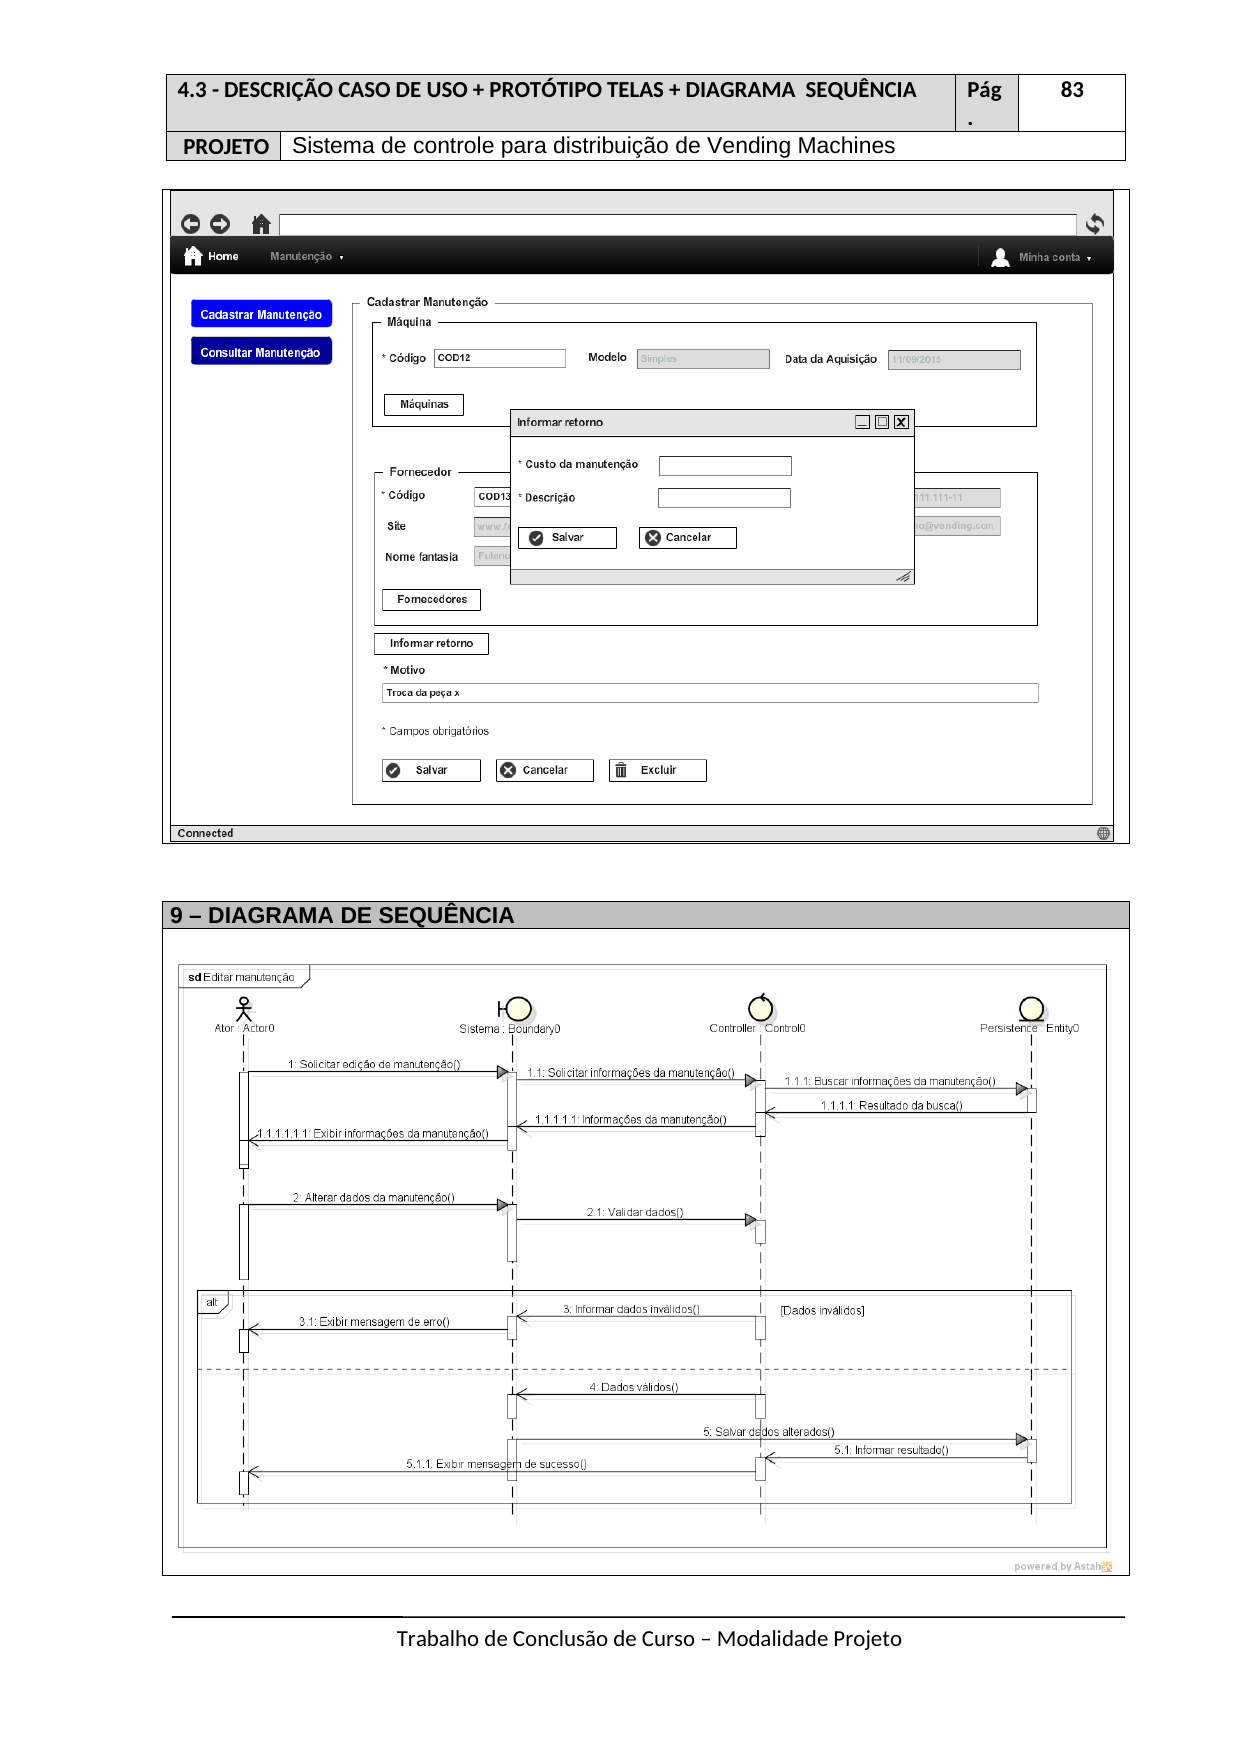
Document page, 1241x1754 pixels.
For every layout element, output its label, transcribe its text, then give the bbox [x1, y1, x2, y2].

picture [169, 190, 1115, 843]
table_cell [163, 190, 169, 843]
table_header 9 – DIAGRAMA DE SEQUÊNCIA [163, 902, 1129, 928]
table_cell [1115, 190, 1129, 843]
table_cell [163, 929, 1129, 1574]
picture [169, 955, 1115, 1575]
